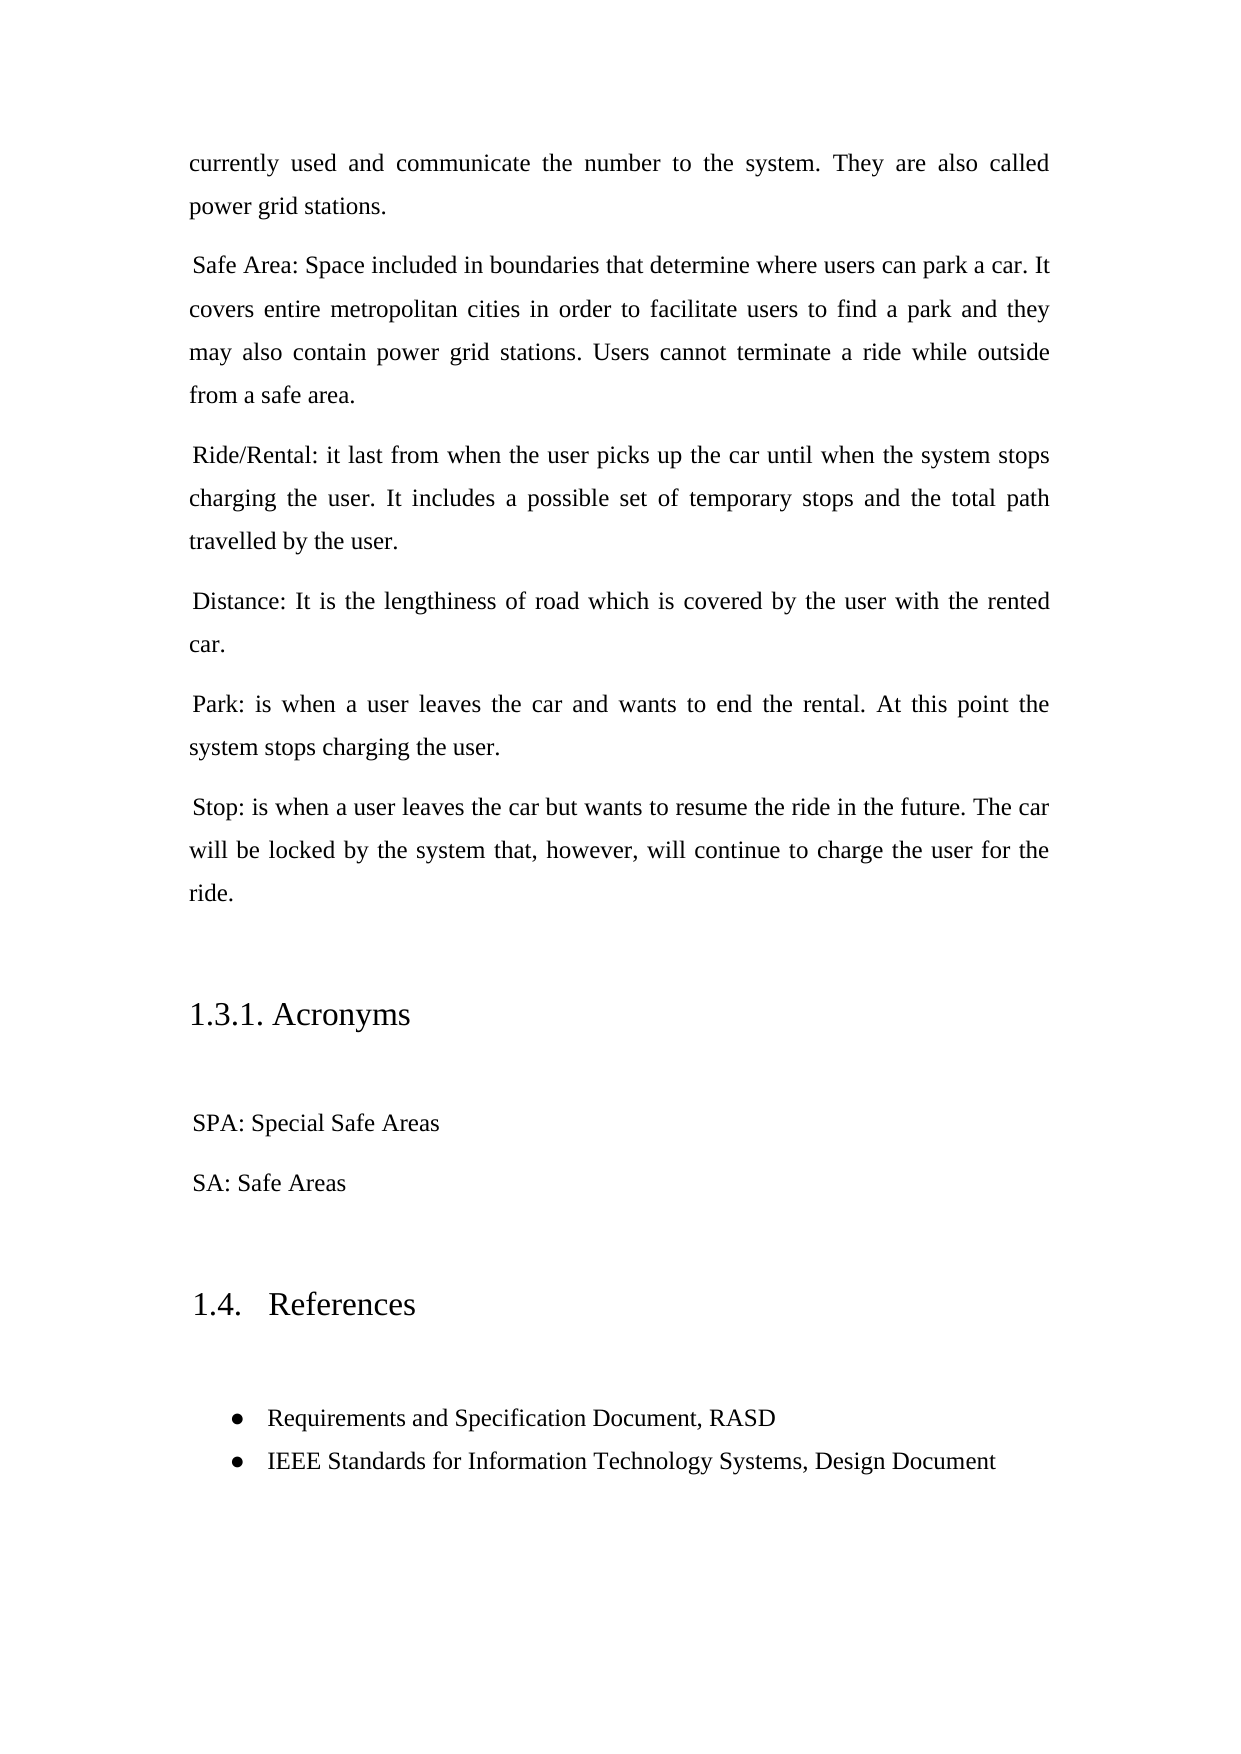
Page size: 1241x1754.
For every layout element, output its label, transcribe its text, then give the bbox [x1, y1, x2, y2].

text Safe Area: Space included in boundaries that determine where users can park a car. It covers entire metropolitan cities in order to facilitate users to find a park and they may also contain power grid stations. Users cannot terminate a ride while outside from a safe area. [189, 251, 1051, 409]
text SPA: Special Safe Areas [189, 1108, 1051, 1137]
list IEEE Standards for Information Technology Systems, Design Document [229, 1446, 1051, 1475]
list Requirements and Specification Document, RASD [229, 1403, 1051, 1432]
text Stop: is when a user leaves the car but wants to resume the ride in the future. The car will be locked by the system that, however, will continue to charge the user for the ride. [189, 792, 1051, 907]
text Distance: It is the lengthiness of road which is covered by the user with the rented car. [189, 586, 1051, 658]
text Ride/Rental: it last from when the user picks up the car until when the system stops charging the user. It includes a possible set of temporary stops and the total path travelled by the user. [189, 440, 1051, 555]
subtitle Acronyms [189, 994, 1051, 1033]
text SA: Safe Areas [189, 1168, 1051, 1197]
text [189, 148, 1051, 219]
text Park: is when a user leaves the car and wants to end the rental. At this point the system stops charging the user. [189, 689, 1051, 761]
subtitle 1.4. References [189, 1285, 1051, 1323]
